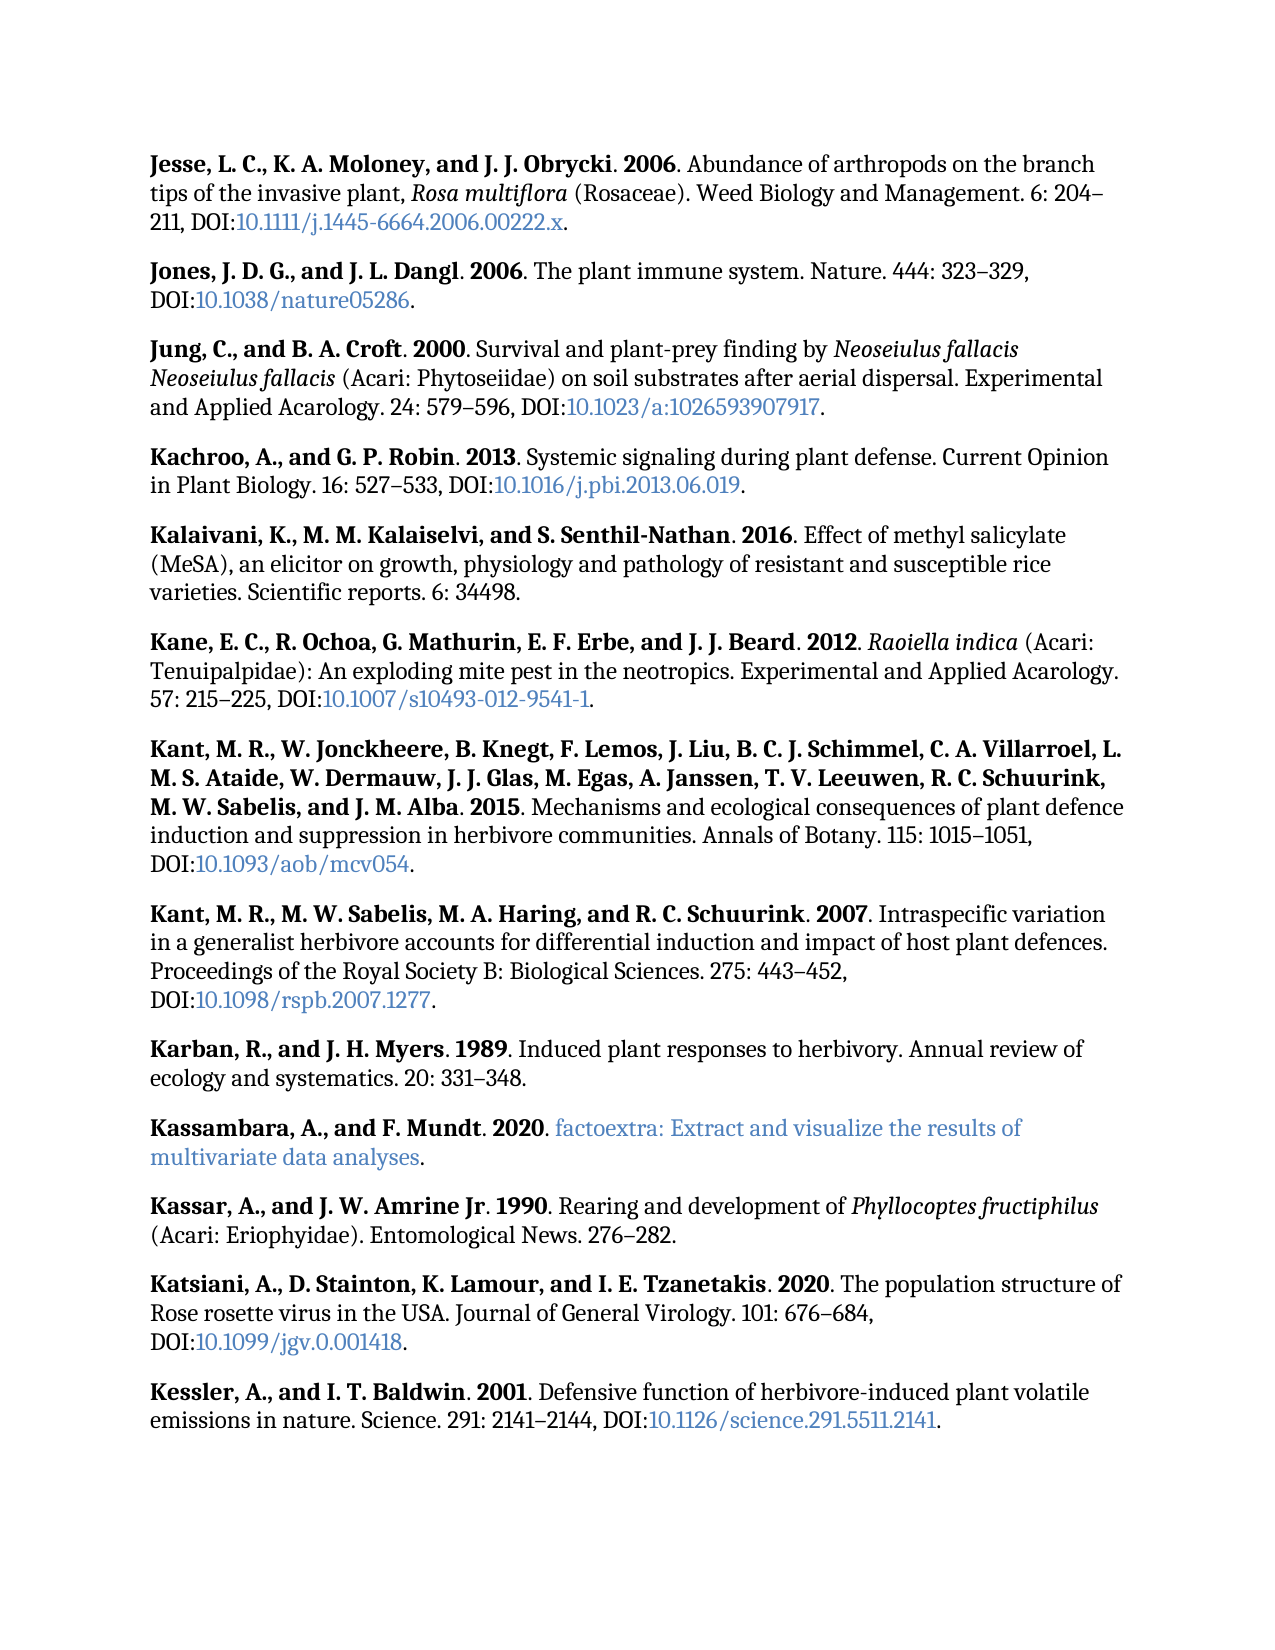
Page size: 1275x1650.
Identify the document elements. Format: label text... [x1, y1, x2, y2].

text Kassar, A., and J. W. Amrine Jr. 1990. Rearing and development of Phyllocoptes fructiphilus (Acari: Eriophyidae). Entomological News. 276–282. [150, 1192, 1125, 1249]
text Kalaivani, K., M. M. Kalaiselvi, and S. Senthil-Nathan. 2016. Effect of methyl salicylate (MeSA), an elicitor on growth, physiology and pathology of resistant and susceptible rice varieties. Scientific reports. 6: 34498. [150, 521, 1125, 607]
text Kachroo, A., and G. P. Robin. 2013. Systemic signaling during plant defense. Current Opinion in Plant Biology. 16: 527–533, DOI:10.1016/j.pbi.2013.06.019. [150, 442, 1125, 500]
text Kessler, A., and I. T. Baldwin. 2001. Defensive function of herbivore-induced plant volatile emissions in nature. Science. 291: 2141–2144, DOI:10.1126/science.291.5511.2141. [150, 1377, 1125, 1435]
text Kane, E. C., R. Ochoa, G. Mathurin, E. F. Erbe, and J. J. Beard. 2012. Raoiella indica (Acari: Tenuipalpidae): An exploding mite pest in the neotropics. Experimental and Applied Acarology. 57: 215–225, DOI:10.1007/s10493-012-9541-1. [150, 628, 1125, 714]
text Jesse, L. C., K. A. Moloney, and J. J. Obrycki. 2006. Abundance of arthropods on the branch tips of the invasive plant, Rosa multiflora (Rosaceae). Weed Biology and Management. 6: 204–211, DOI:10.1111/j.1445-6664.2006.00222.x. [150, 150, 1125, 236]
text Jung, C., and B. A. Croft. 2000. Survival and plant-prey finding by Neoseiulus fallacis Neoseiulus fallacis (Acari: Phytoseiidae) on soil substrates after aerial dispersal. Experimental and Applied Acarology. 24: 579–596, DOI:10.1023/a:1026593907917. [150, 335, 1125, 422]
text Jones, J. D. G., and J. L. Dangl. 2006. The plant immune system. Nature. 444: 323–329, DOI:10.1038/nature05286. [150, 257, 1125, 314]
text Kassambara, A., and F. Mundt. 2020. factoextra: Extract and visualize the results of multivariate data analyses. [150, 1114, 1125, 1171]
text Kant, M. R., M. W. Sabelis, M. A. Haring, and R. C. Schuurink. 2007. Intraspecific variation in a generalist herbivore accounts for differential induction and impact of host plant defences. Proceedings of the Royal Society B: Biological Sciences. 275: 443–452, DOI:10.1098/rspb.2007.1277. [150, 899, 1125, 1014]
text Katsiani, A., D. Stainton, K. Lamour, and I. E. Tzanetakis. 2020. The population structure of Rose rosette virus in the USA. Journal of General Virology. 101: 676–684, DOI:10.1099/jgv.0.001418. [150, 1270, 1125, 1357]
text Karban, R., and J. H. Myers. 1989. Induced plant responses to herbivory. Annual review of ecology and systematics. 20: 331–348. [150, 1035, 1125, 1093]
text Kant, M. R., W. Jonckheere, B. Knegt, F. Lemos, J. Liu, B. C. J. Schimmel, C. A. Villarroel, L. M. S. Ataide, W. Dermauw, J. J. Glas, M. Egas, A. Janssen, T. V. Leeuwen, R. C. Schuurink, M. W. Sabelis, and J. M. Alba. 2015. Mechanisms and ecological consequences of plant defence induction and suppression in herbivore communities. Annals of Botany. 115: 1015–1051, DOI:10.1093/aob/mcv054. [150, 735, 1125, 879]
